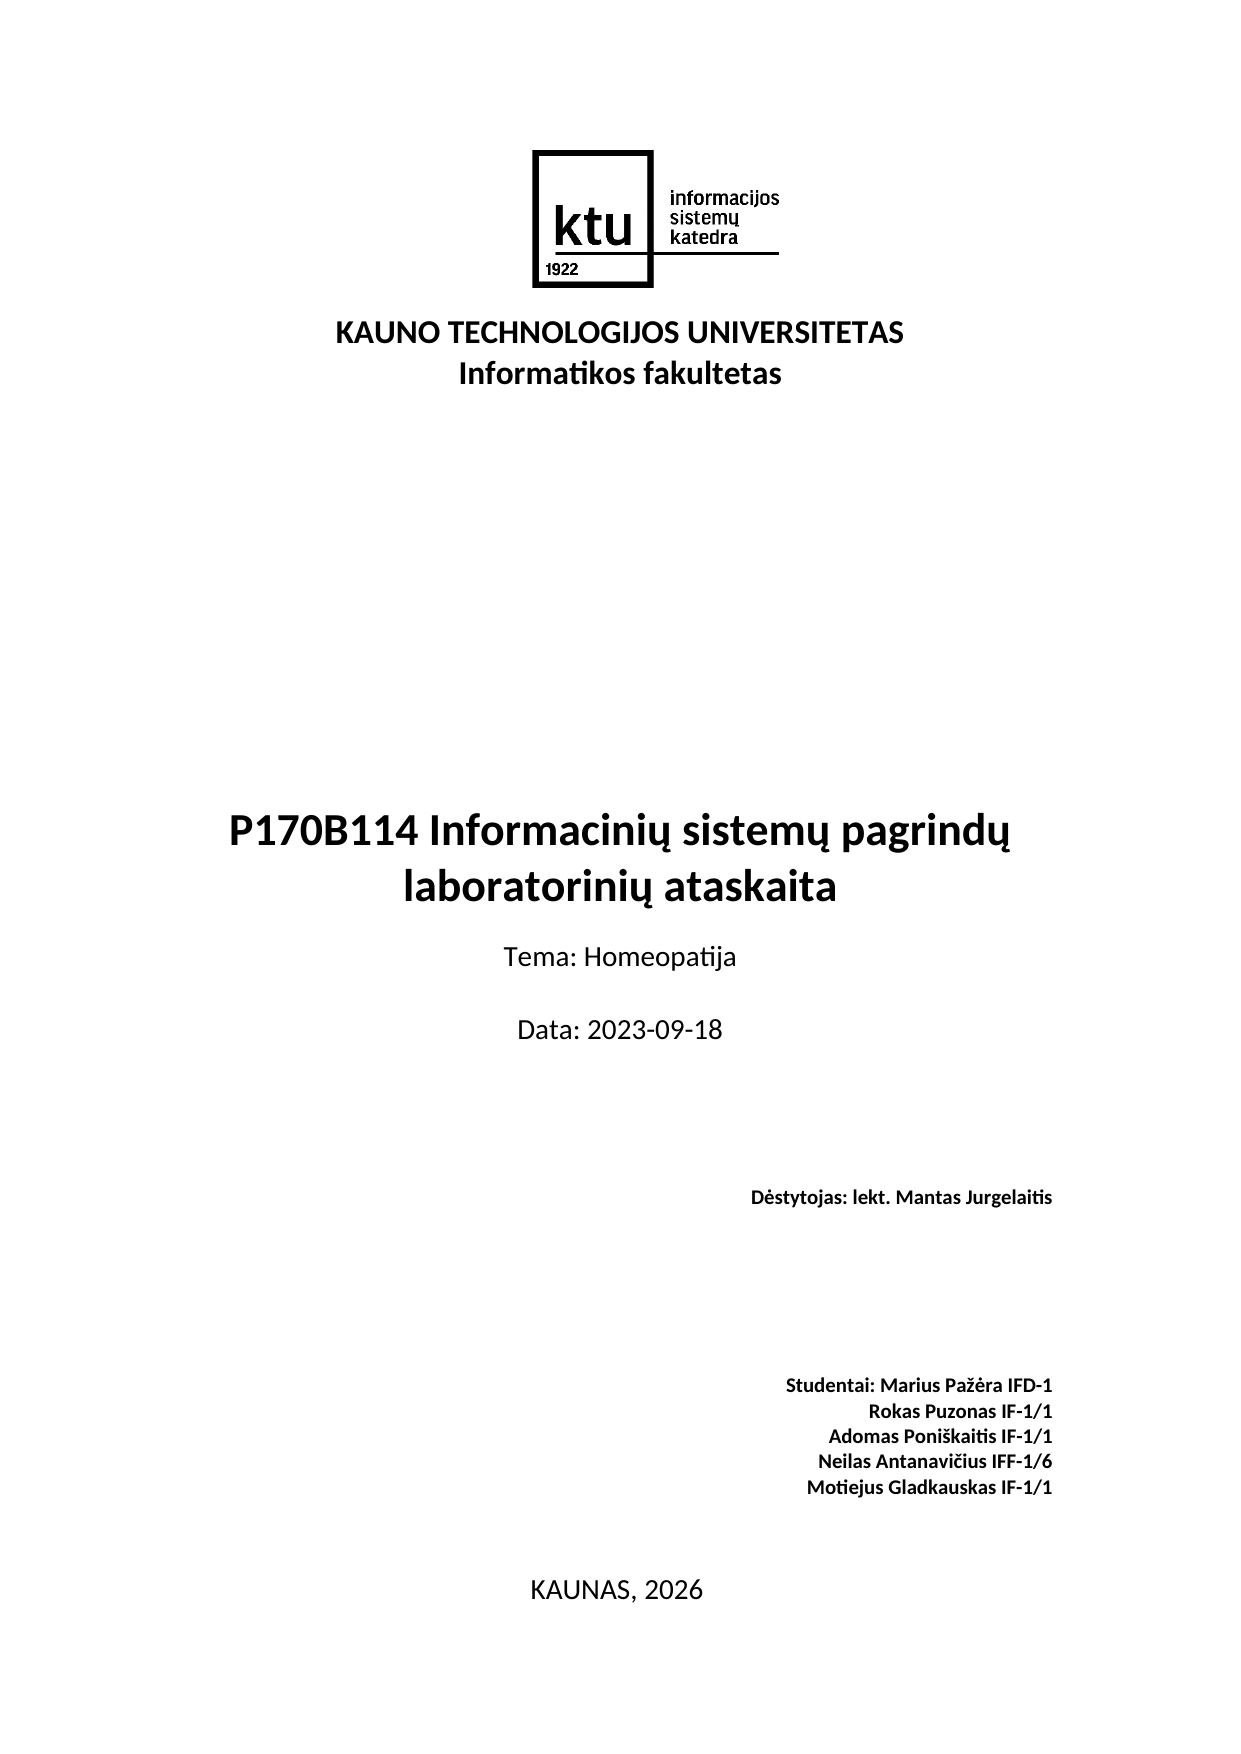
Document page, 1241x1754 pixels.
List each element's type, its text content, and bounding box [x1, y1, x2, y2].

text Motiejus Gladkauskas IF-1/1 [187, 1474, 1053, 1499]
text P170B114 Informacinių sistemų pagrindų laboratorinių ataskaita [187, 801, 1053, 913]
text Tema: Homeopatija [187, 938, 1053, 973]
text Studentai: Marius Pažėra IFD-1 [187, 1372, 1053, 1398]
text Neilas Antanavičius IFF-1/6 [187, 1449, 1053, 1474]
text KAUNO TECHNOLOGIJOS UNIVERSITETAS [187, 311, 1053, 352]
text KAUNAS, 2024 [187, 1571, 1053, 1606]
picture [532, 150, 783, 288]
text Adomas Poniškaitis IF-1/1 [187, 1423, 1053, 1449]
text Dėstytojas: lekt. Mantas Jurgelaitis [187, 1184, 1053, 1209]
text Rokas Puzonas IF-1/1 [187, 1398, 1053, 1423]
text Informatikos fakultetas [187, 352, 1053, 393]
text Data: 2023-09-18 [187, 1011, 1053, 1047]
